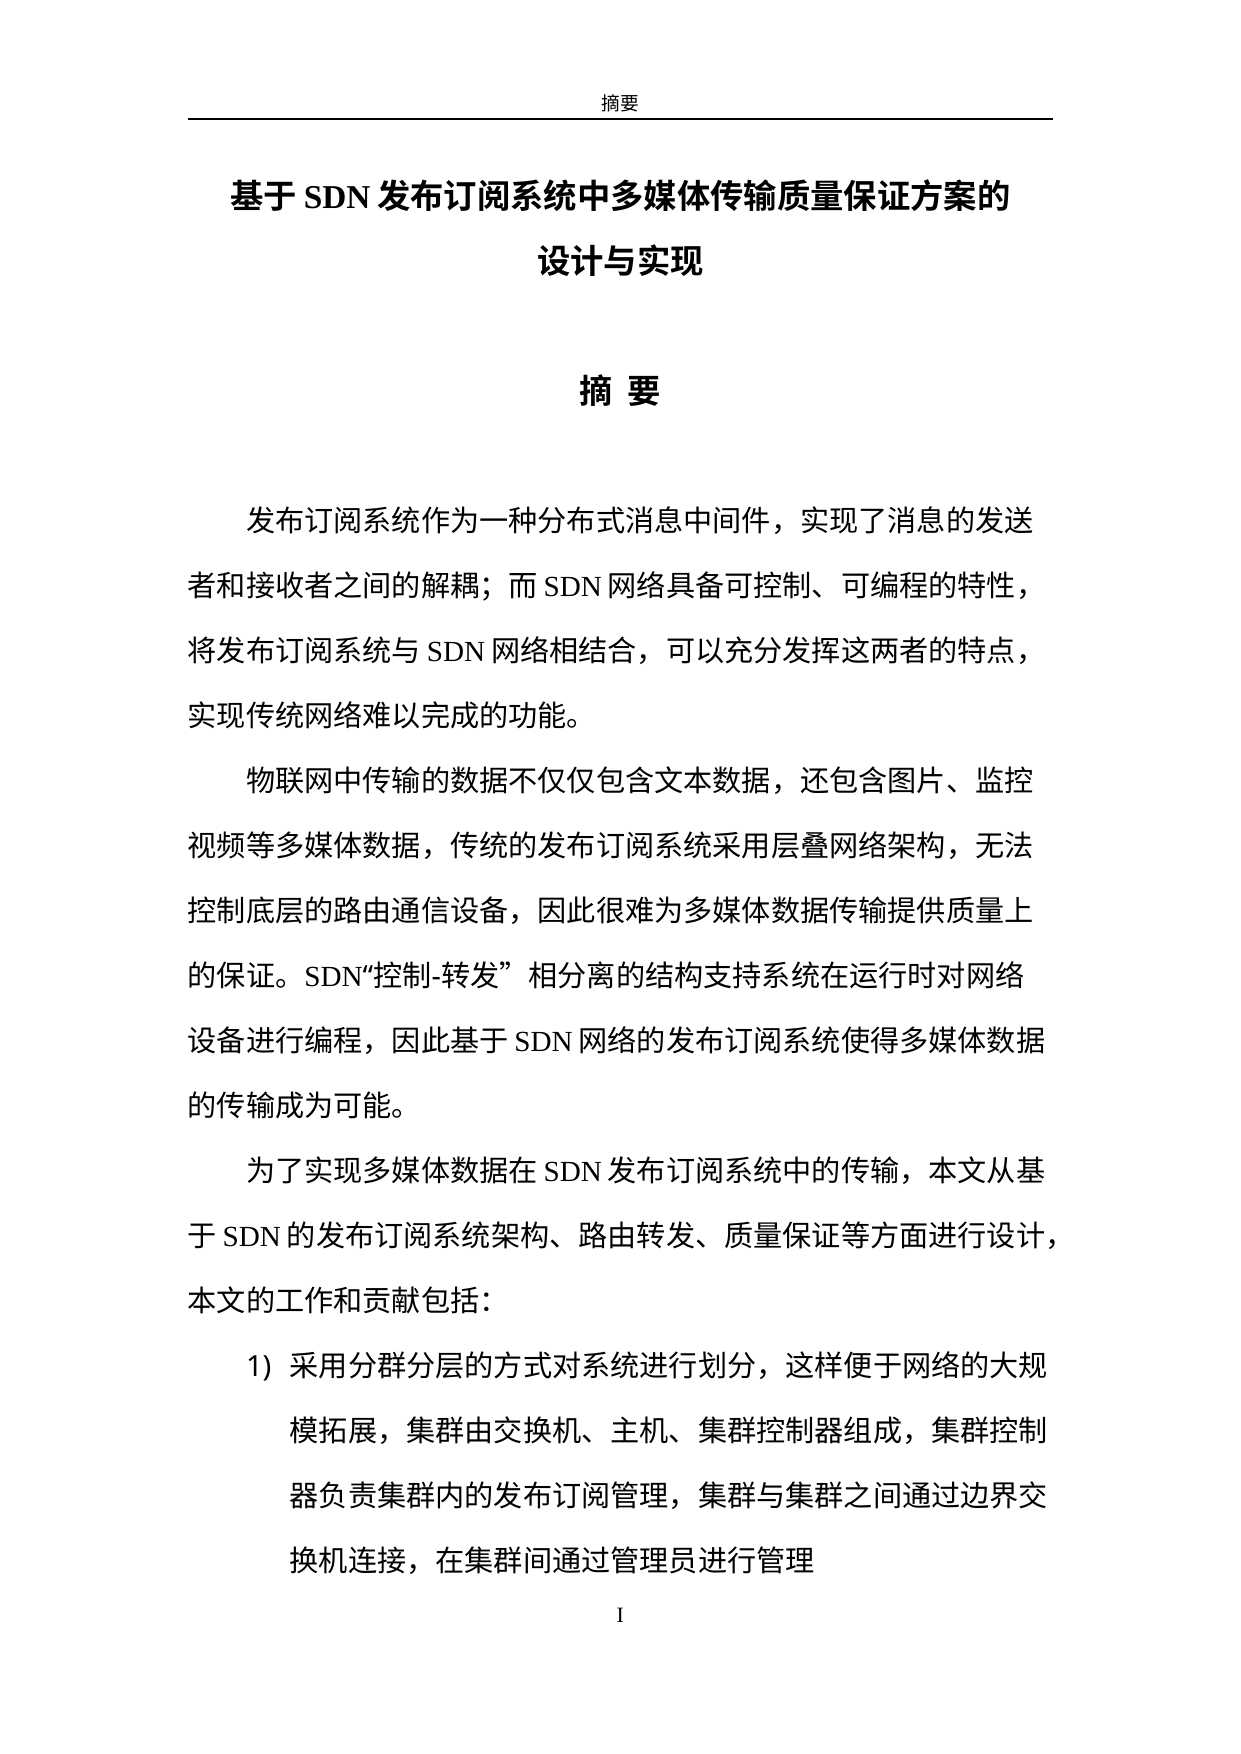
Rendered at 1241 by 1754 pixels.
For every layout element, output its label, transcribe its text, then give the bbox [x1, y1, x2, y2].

text 发布订阅系统作为一种分布式消息中间件，实现了消息的发送者和接收者之间的解耦；而SDN网络具备可控制、可编程的特性，将发布订阅系统与SDN网络相结合，可以充分发挥这两者的特点，实现传统网络难以完成的功能。 [187, 486, 1053, 746]
text 设计与实现 [187, 226, 1053, 291]
text 基于SDN发布订阅系统中多媒体传输质量保证方案的 [187, 161, 1053, 226]
text 为了实现多媒体数据在SDN发布订阅系统中的传输，本文从基于SDN的发布订阅系统架构、路由转发、质量保证等方面进行设计，本文的工作和贡献包括： [187, 1136, 1053, 1331]
list 采用分群分层的方式对系统进行划分，这样便于网络的大规模拓展，集群由交换机、主机、集群控制器组成，集群控制器负责集群内的发布订阅管理，集群与集群之间通过边界交换机连接，在集群间通过管理员进行管理 [246, 1331, 1053, 1591]
text 摘 要 [187, 356, 1053, 421]
text 物联网中传输的数据不仅仅包含文本数据，还包含图片、监控视频等多媒体数据，传统的发布订阅系统采用层叠网络架构，无法控制底层的路由通信设备，因此很难为多媒体数据传输提供质量上的保证。SDN“控制-转发”相分离的结构支持系统在运行时对网络设备进行编程，因此基于SDN网络的发布订阅系统使得多媒体数据的传输成为可能。 [187, 746, 1053, 1136]
